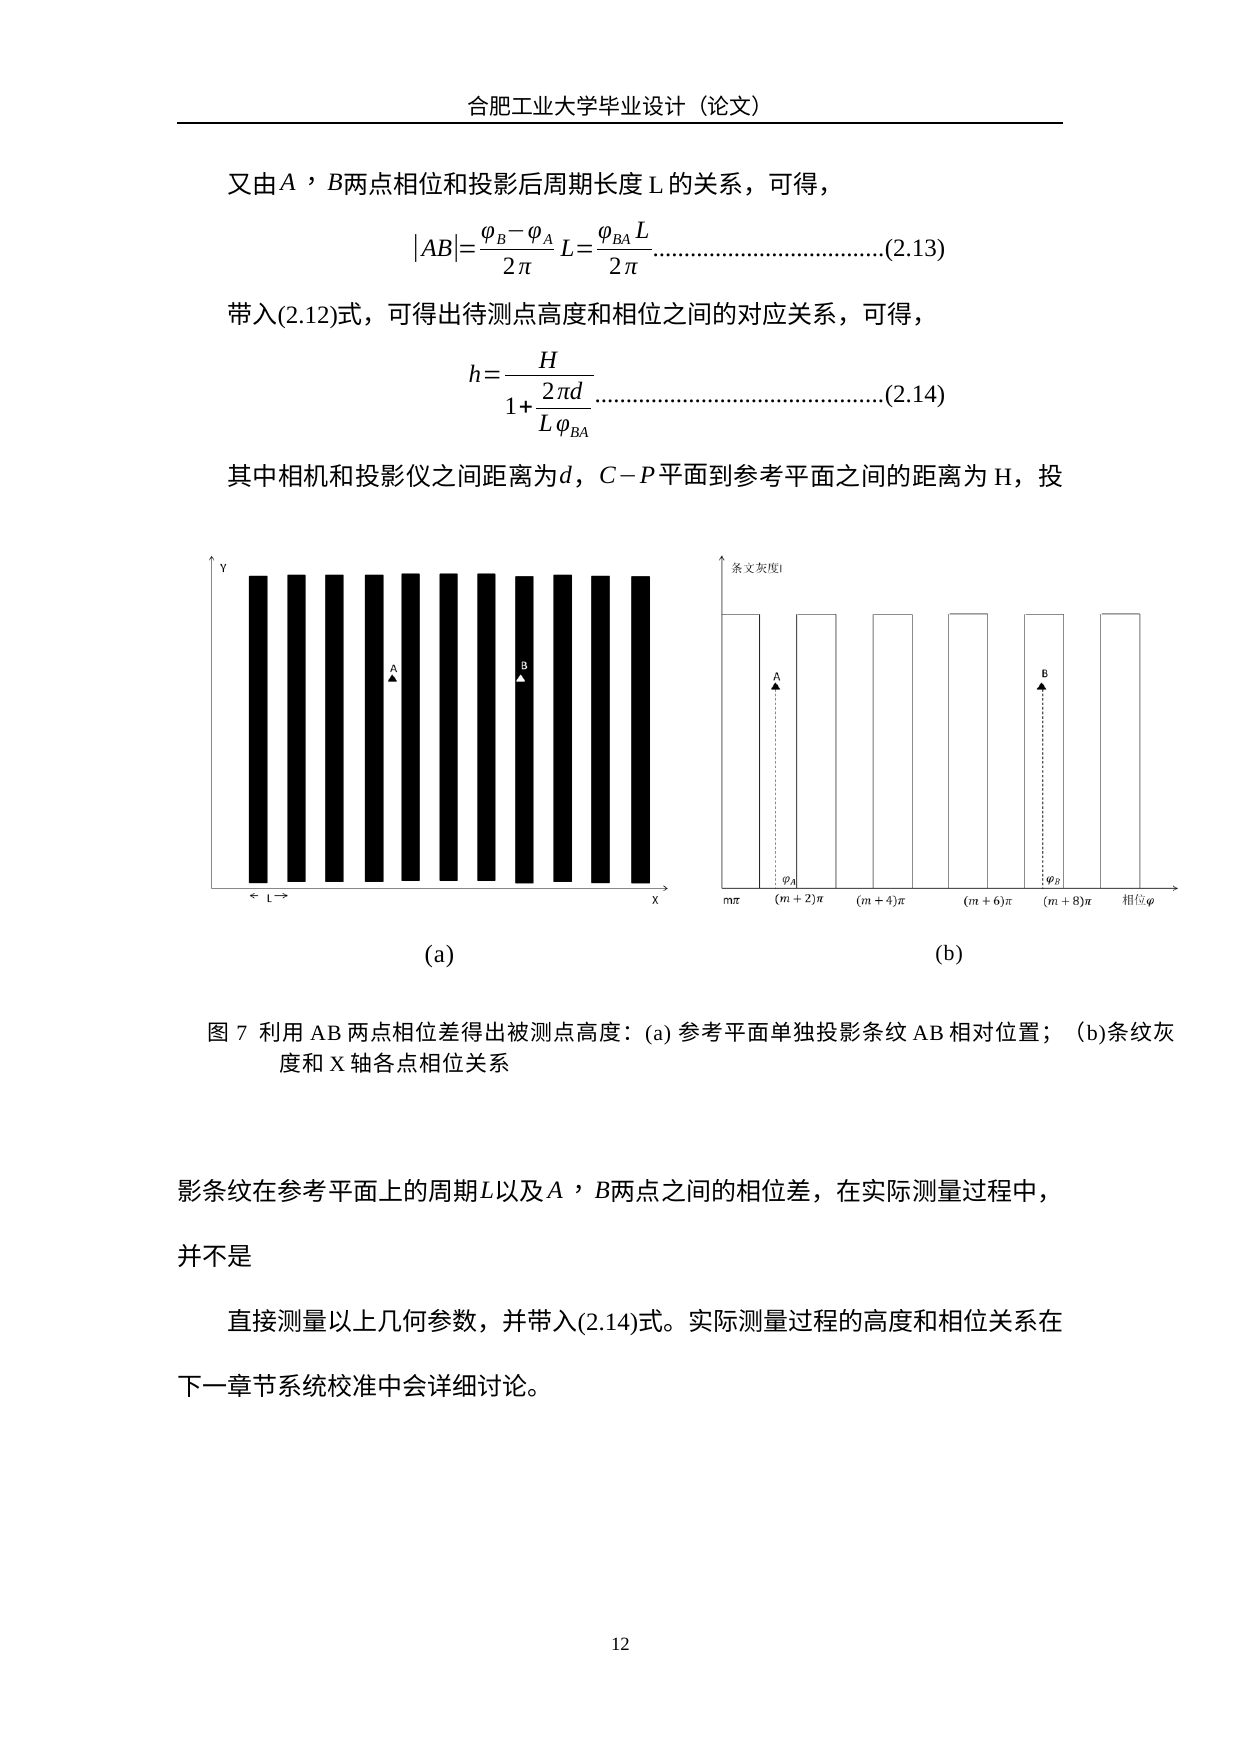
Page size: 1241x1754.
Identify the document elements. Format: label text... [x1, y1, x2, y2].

text 带入(2.12)式，可得出待测点高度和相位之间的对应关系，可得， [177, 280, 1063, 345]
picture [207, 551, 672, 914]
text 直接测量以上几何参数，并带入(2.14)式。实际测量过程的高度和相位关系在下一章节系统校准中会详细讨论。 [177, 1287, 1063, 1417]
text 又由两点相位和投影后周期长度L的关系，可得， [177, 150, 1063, 215]
text (2.14) [177, 345, 1063, 442]
text 其中相机和投影仪之间距离为，到参考平面之间的距离为H，投影条纹在参考平面上的周期以及两点之间的相位差，在实际测量过程中，并不是 [177, 442, 1063, 1287]
picture [715, 551, 1183, 914]
text (2.13) [177, 215, 1063, 280]
